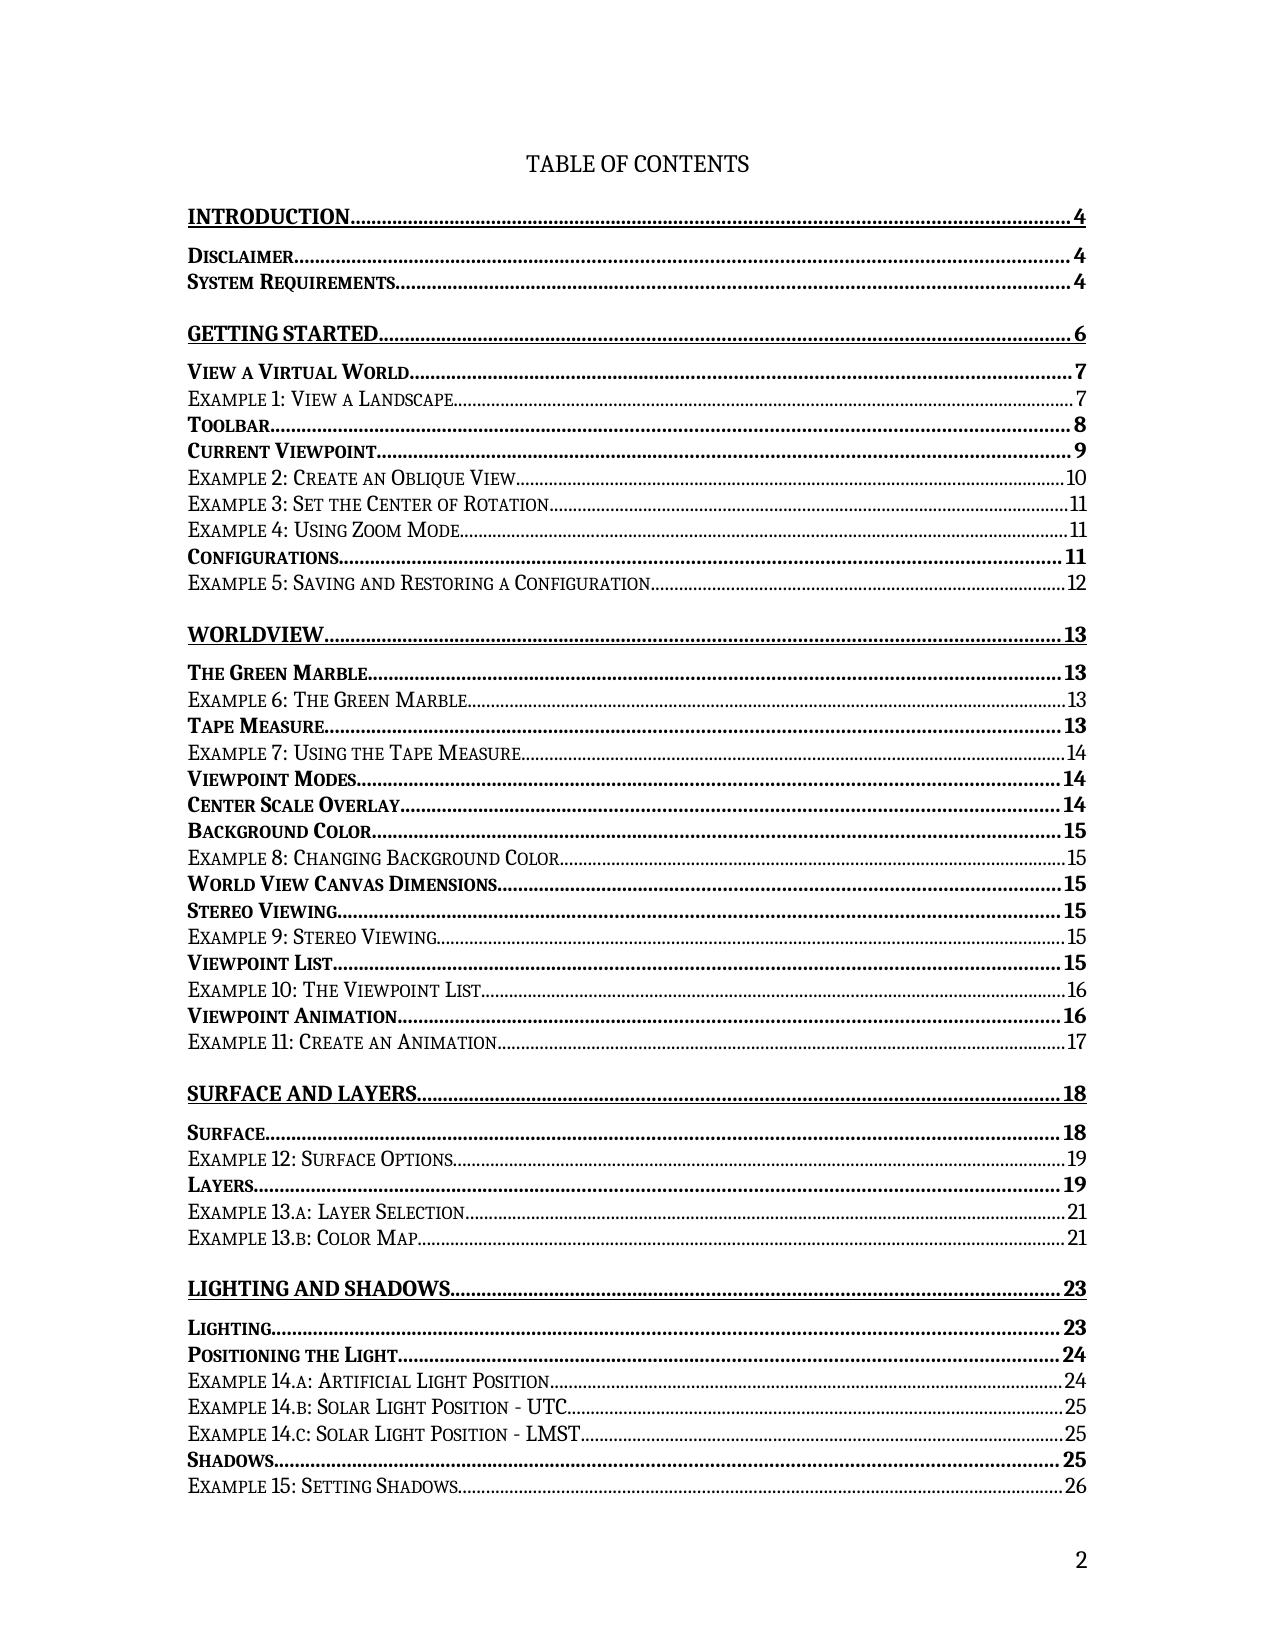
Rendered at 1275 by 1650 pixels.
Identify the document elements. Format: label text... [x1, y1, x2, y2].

text Example 15: Setting Shadows 26 [187, 1473, 1087, 1499]
text Shadows 25 [187, 1447, 1087, 1473]
text TABLE OF CONTENTS [187, 150, 1087, 179]
text Disclaimer 4 [187, 243, 1087, 269]
text Toolbar 8 [187, 412, 1087, 438]
text Example 4: Using Zoom Mode 11 [187, 517, 1087, 544]
text The Green Marble 13 [187, 660, 1087, 687]
text Positioning the Light 24 [187, 1341, 1087, 1368]
text Introduction 4 [187, 204, 1087, 230]
text Example 13.a: Layer Selection 21 [187, 1198, 1087, 1225]
text System Requirements 4 [187, 269, 1087, 295]
text Example 3: Set the Center of Rotation 11 [187, 491, 1087, 517]
text Example 12: Surface Options 19 [187, 1146, 1087, 1172]
text Example 7: Using the Tape Measure 14 [187, 739, 1087, 766]
text View a Virtual World 7 [187, 359, 1087, 386]
text Example 5: Saving and Restoring a Configuration 12 [187, 570, 1087, 596]
text Current Viewpoint 9 [187, 438, 1087, 464]
text World View Canvas Dimensions 15 [187, 871, 1087, 897]
text Example 14.b: Solar Light Position - UTC 25 [187, 1394, 1087, 1420]
text Example 14.a: Artificial Light Position 24 [187, 1368, 1087, 1394]
text Example 11: Create an Animation 17 [187, 1029, 1087, 1056]
text Stereo Viewing 15 [187, 897, 1087, 924]
text Background Color 15 [187, 818, 1087, 845]
text Configurations 11 [187, 544, 1087, 570]
text Example 14.c: Solar Light Position - LMST 25 [187, 1420, 1087, 1447]
text Lighting 23 [187, 1315, 1087, 1341]
text Example 2: Create an Oblique View 10 [187, 464, 1087, 491]
text Worldview 13 [187, 621, 1087, 644]
text Surface 18 [187, 1119, 1087, 1146]
text Lighting and Shadows 23 [187, 1276, 1087, 1299]
text Viewpoint List 15 [187, 950, 1087, 976]
text Tape Measure 13 [187, 713, 1087, 739]
text Viewpoint Modes 14 [187, 766, 1087, 792]
text Example 1: View a Landscape 7 [187, 386, 1087, 412]
text Getting Started 6 [187, 320, 1087, 347]
text Example 6: The Green Marble 13 [187, 687, 1087, 713]
text Example 10: The Viewpoint List 16 [187, 976, 1087, 1003]
text Example 13.b: Color Map 21 [187, 1225, 1087, 1251]
text Surface and Layers 18 [187, 1081, 1087, 1103]
text Example 9: Stereo Viewing 15 [187, 924, 1087, 950]
text Viewpoint Animation 16 [187, 1003, 1087, 1029]
text Layers 19 [187, 1172, 1087, 1198]
text Example 8: Changing Background Color 15 [187, 845, 1087, 871]
text Center Scale Overlay 14 [187, 792, 1087, 818]
